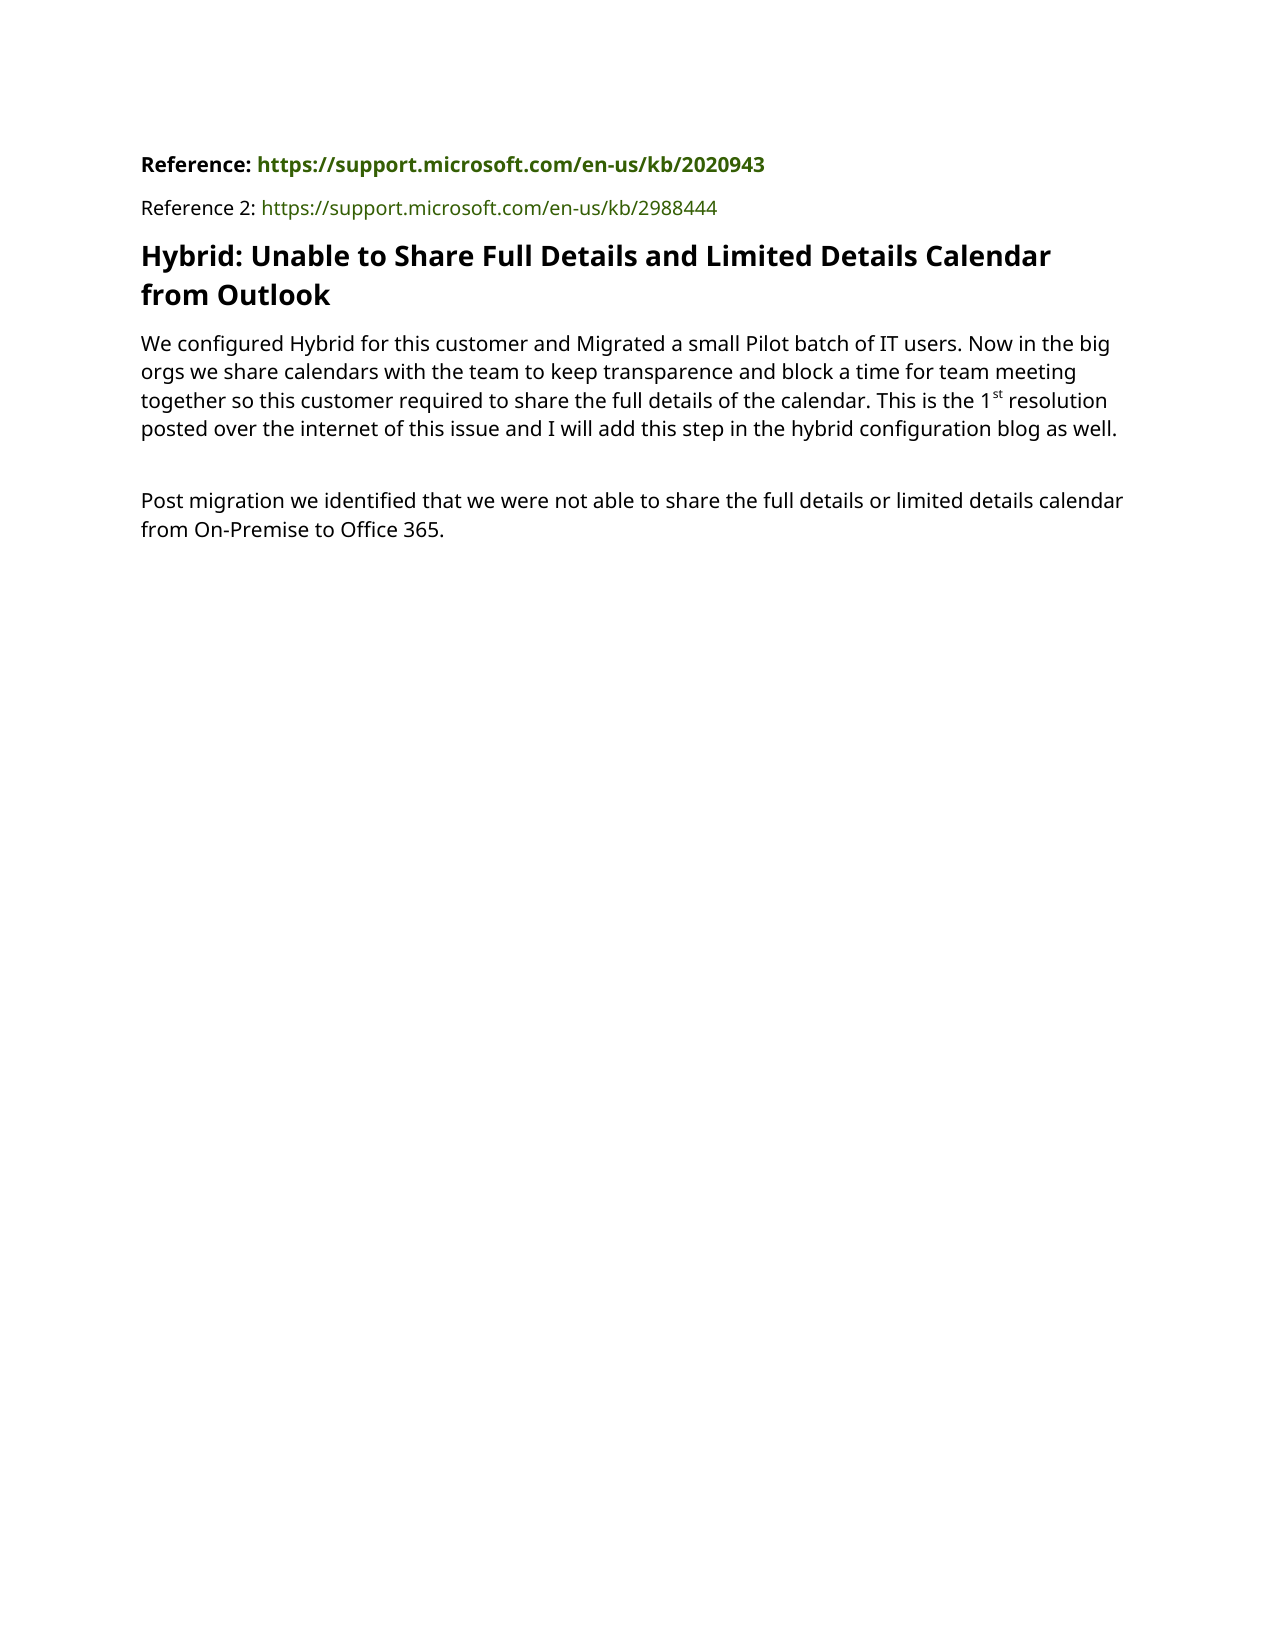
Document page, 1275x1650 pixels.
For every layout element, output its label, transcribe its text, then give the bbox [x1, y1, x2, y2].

text Post migration we identified that we were not able to share the full details or limited details calendar from On-Premise to Office 365. [141, 486, 1125, 543]
text Hybrid: Unable to Share Full Details and Limited Details Calendar from Outlook [141, 237, 1125, 313]
text We configured Hybrid for this customer and Migrated a small Pilot batch of IT users. Now in the big orgs we share calendars with the team to keep transparence and block a time for team meeting together so this customer required to share the full details of the calendar. This is the 1st resolution posted over the internet of this issue and I will add this step in the hybrid configuration blog as well. [141, 329, 1125, 471]
text Reference 2: https://support.microsoft.com/en-us/kb/2988444 [141, 194, 1125, 221]
text Reference: https://support.microsoft.com/en-us/kb/2020943 [141, 150, 1125, 178]
